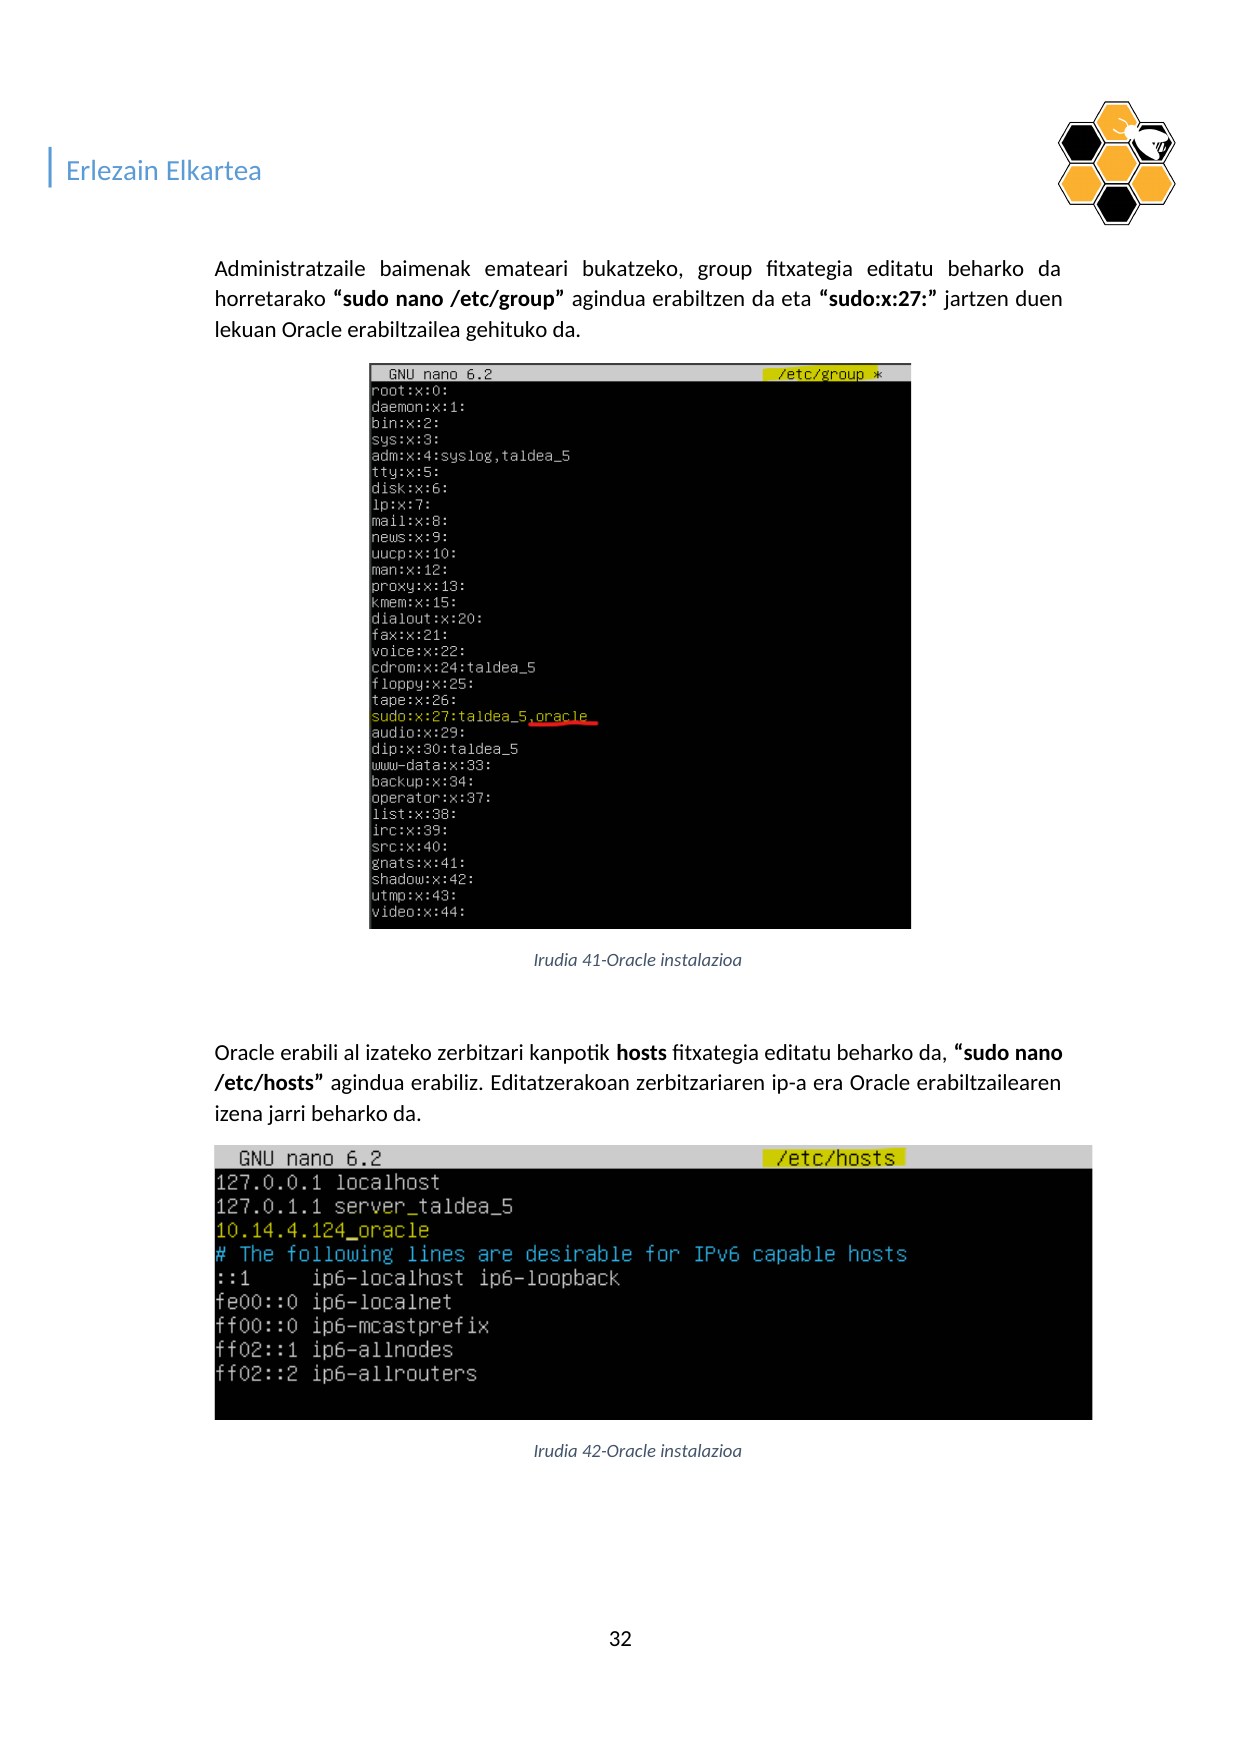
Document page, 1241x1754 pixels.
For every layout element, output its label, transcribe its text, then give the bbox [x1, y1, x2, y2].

text Irudia 41-Oracle instalazioa [177, 948, 1063, 971]
text Irudia 42-Oracle instalazioa [177, 1439, 1063, 1462]
picture [1045, 101, 1200, 227]
text Oracle erabili al izateko zerbitzari kanpotik hosts fitxategia editatu beharko da, “sudo nano /etc/hosts” agindua erabiliz. Editatzerakoan zerbitzariaren ip-a era Oracle erabiltzailearen izena jarri beharko da. [214, 1038, 1063, 1127]
picture [214, 1145, 1093, 1420]
picture [366, 361, 912, 929]
text Administratzaile baimenak emateari bukatzeko, group fitxategia editatu beharko da horretarako “sudo nano /etc/group” agindua erabiltzen da eta “sudo:x:27:” jartzen duen lekuan Oracle erabiltzailea gehituko da. [214, 254, 1063, 343]
